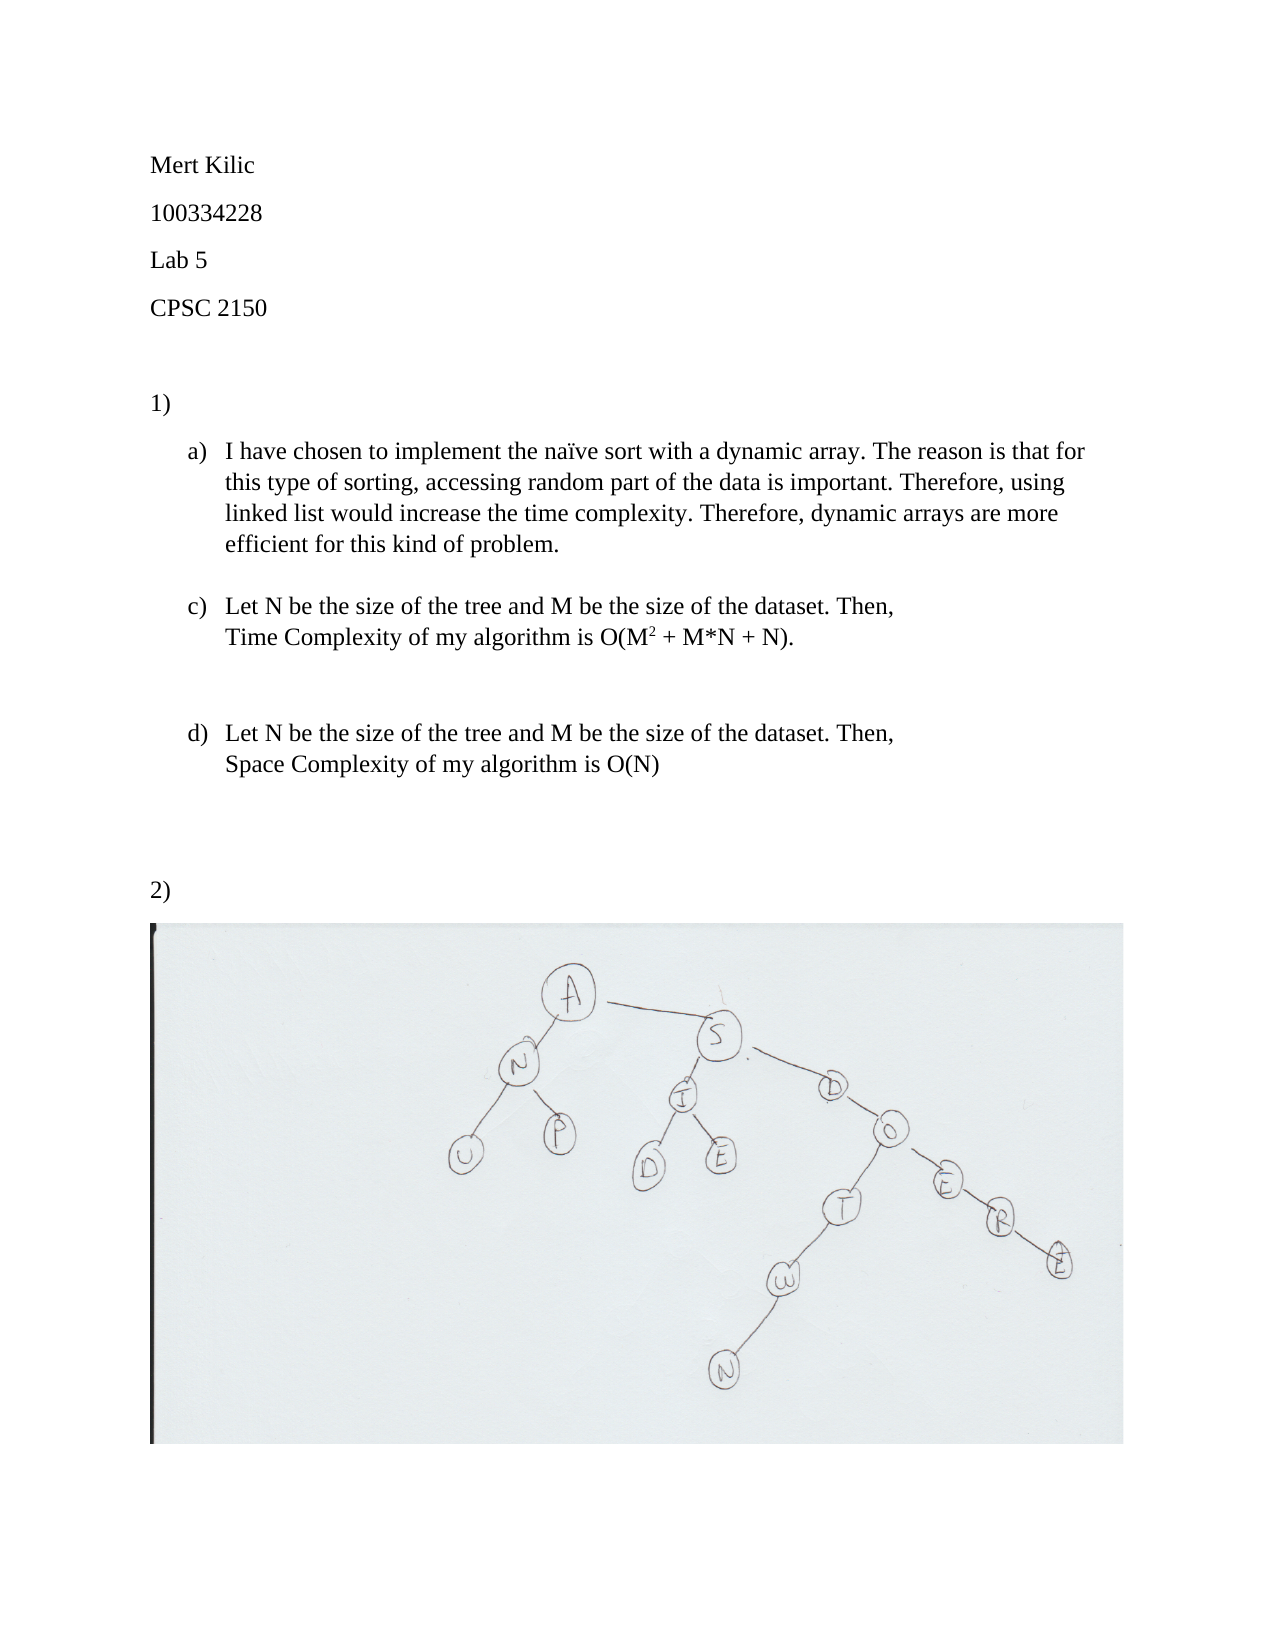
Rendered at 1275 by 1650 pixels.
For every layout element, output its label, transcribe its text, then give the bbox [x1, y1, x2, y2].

text Lab 5 [150, 245, 1125, 274]
text CPSC 2150 [150, 293, 1125, 322]
picture [150, 923, 1124, 1444]
list Time Complexity of my algorithm is O(M2 + M*N + N). [225, 622, 1125, 651]
list Let N be the size of the tree and M be the size of the dataset. Then, [187, 591, 1125, 620]
text 100334228 [150, 198, 1125, 226]
list Space Complexity of my algorithm is O(N) [225, 749, 1125, 778]
list I have chosen to implement the naïve sort with a dynamic array. The reason is that for this type of sorting, accessing random part of the data is important. Therefore, using linked list would increase the time complexity. Therefore, dynamic arrays are more efficient for this kind of problem. [187, 436, 1125, 558]
text Mert Kilic [150, 150, 1125, 179]
list Let N be the size of the tree and M be the size of the dataset. Then, [187, 718, 1125, 747]
text 2) [150, 875, 1125, 904]
text 1) [150, 388, 1125, 417]
